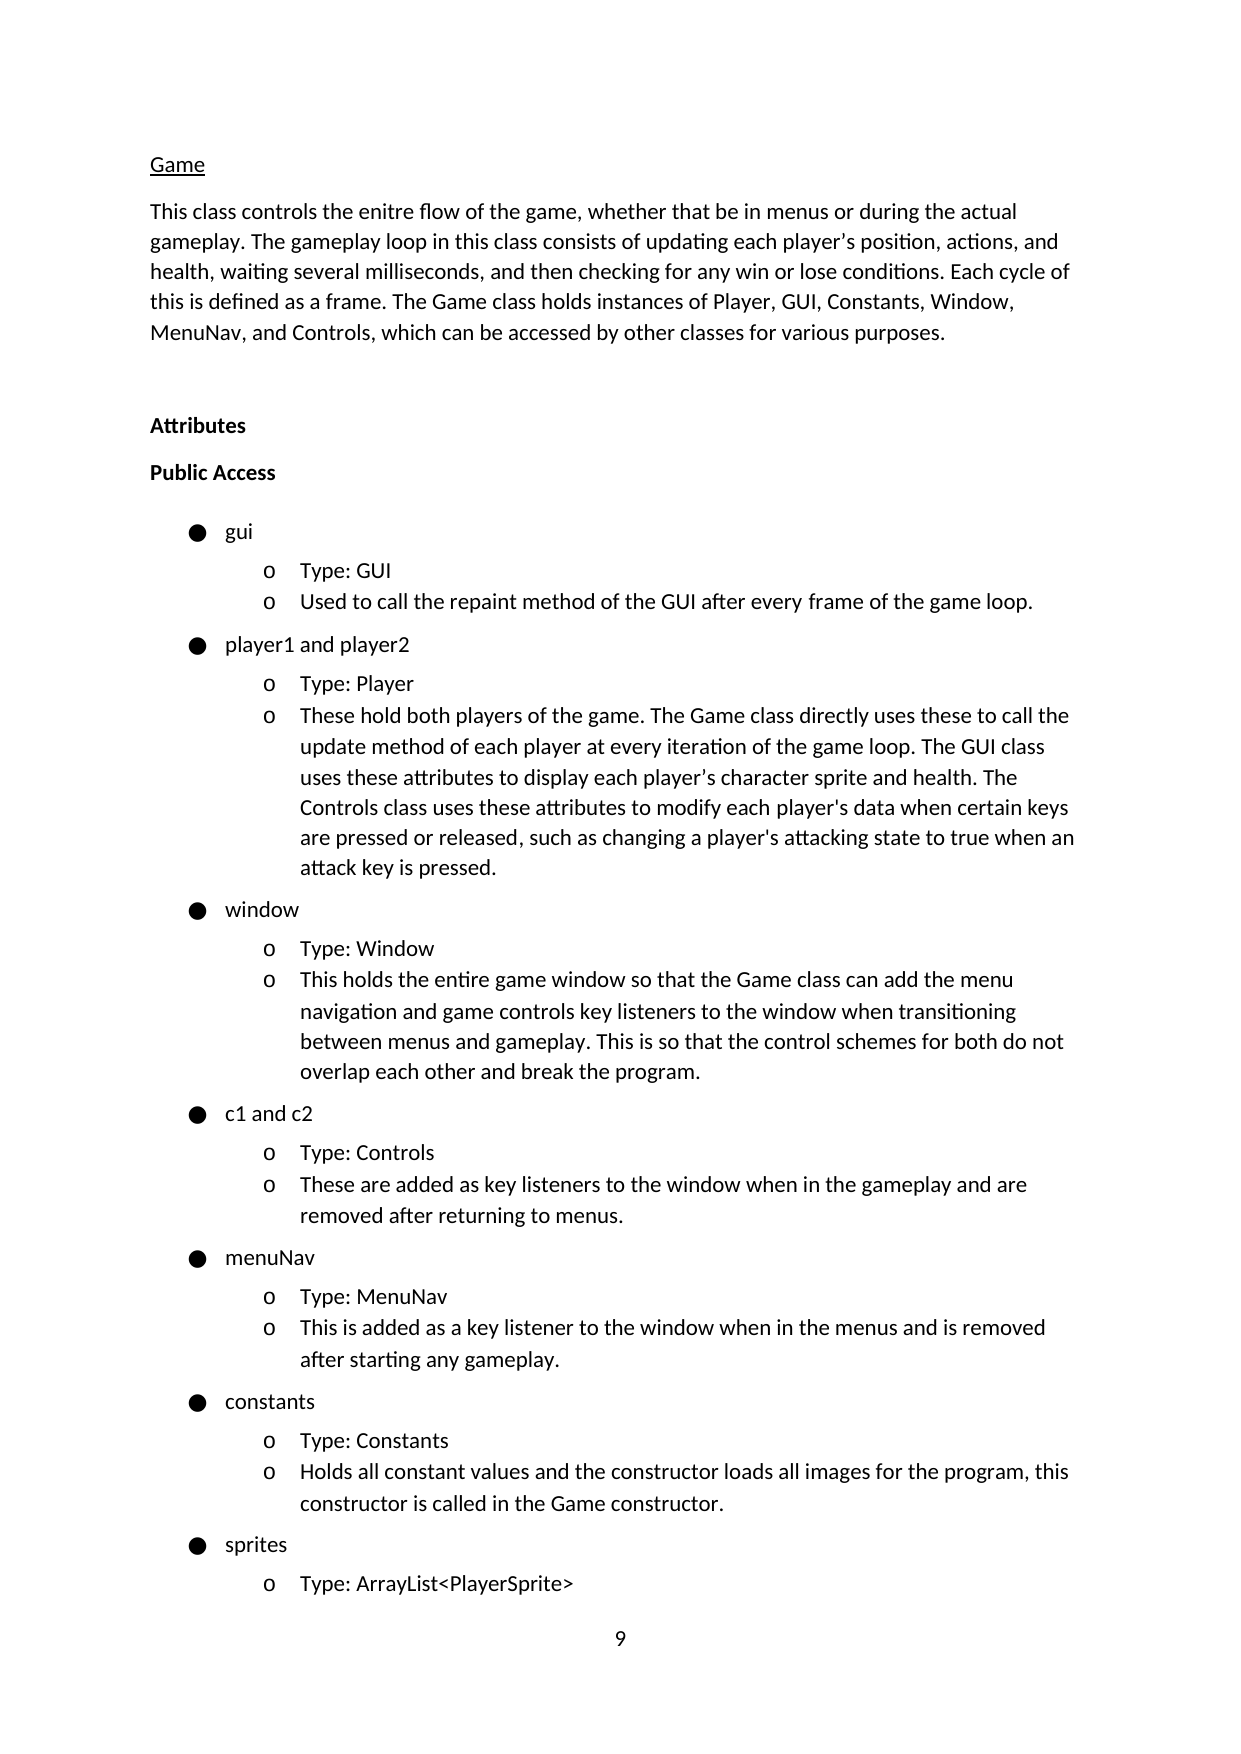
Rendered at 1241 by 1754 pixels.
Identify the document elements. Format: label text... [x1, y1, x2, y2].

list This holds the entire game window so that the Game class can add the menu navigation and game controls key listeners to the window when transitioning between menus and gameplay. This is so that the control schemes for both do not overlap each other and break the program. [262, 966, 1090, 1085]
list window [187, 883, 1090, 930]
text This class controls the enitre flow of the game, whether that be in menus or during the actual gameplay. The gameplay loop in this class consists of updating each player’s position, actions, and health, waiting several milliseconds, and then checking for any win or lose conditions. Each cycle of this is defined as a frame. The Game class holds instances of Player, GUI, Constants, Window, MenuNav, and Controls, which can be accessed by other classes for various purposes. [150, 197, 1090, 346]
list Type: MenuNav [262, 1282, 1090, 1311]
list gui [187, 505, 1090, 552]
list menuNav [187, 1231, 1090, 1278]
list sprites [187, 1519, 1090, 1566]
list c1 and c2 [187, 1088, 1090, 1134]
list Type: Constants [262, 1426, 1090, 1455]
list player1 and player2 [187, 619, 1090, 666]
text Attributes [150, 411, 1090, 439]
list These are added as key listeners to the window when in the gameplay and are removed after returning to menus. [262, 1170, 1090, 1229]
list Type: Controls [262, 1138, 1090, 1167]
list This is added as a key listener to the window when in the menus and is removed after starting any gameplay. [262, 1313, 1090, 1373]
list Holds all constant values and the constructor loads all images for the program, this constructor is called in the Game constructor. [262, 1457, 1090, 1517]
text Public Access [150, 458, 1090, 486]
list Type: GUI [262, 556, 1090, 585]
list Type: ArrayList<PlayerSprite> [262, 1569, 1090, 1599]
list Type: Player [262, 669, 1090, 699]
list constants [187, 1375, 1090, 1422]
text Game [150, 150, 1090, 178]
list Used to call the repaint method of the GUI after every frame of the game loop. [262, 587, 1090, 617]
list These hold both players of the game. The Game class directly uses these to call the update method of each player at every iteration of the game loop. The GUI class uses these attributes to display each player’s character sprite and health. The Controls class uses these attributes to modify each player's data when certain keys are pressed or released, such as changing a player's attacking state to true when an attack key is pressed. [262, 701, 1090, 881]
list Type: Window [262, 934, 1090, 963]
